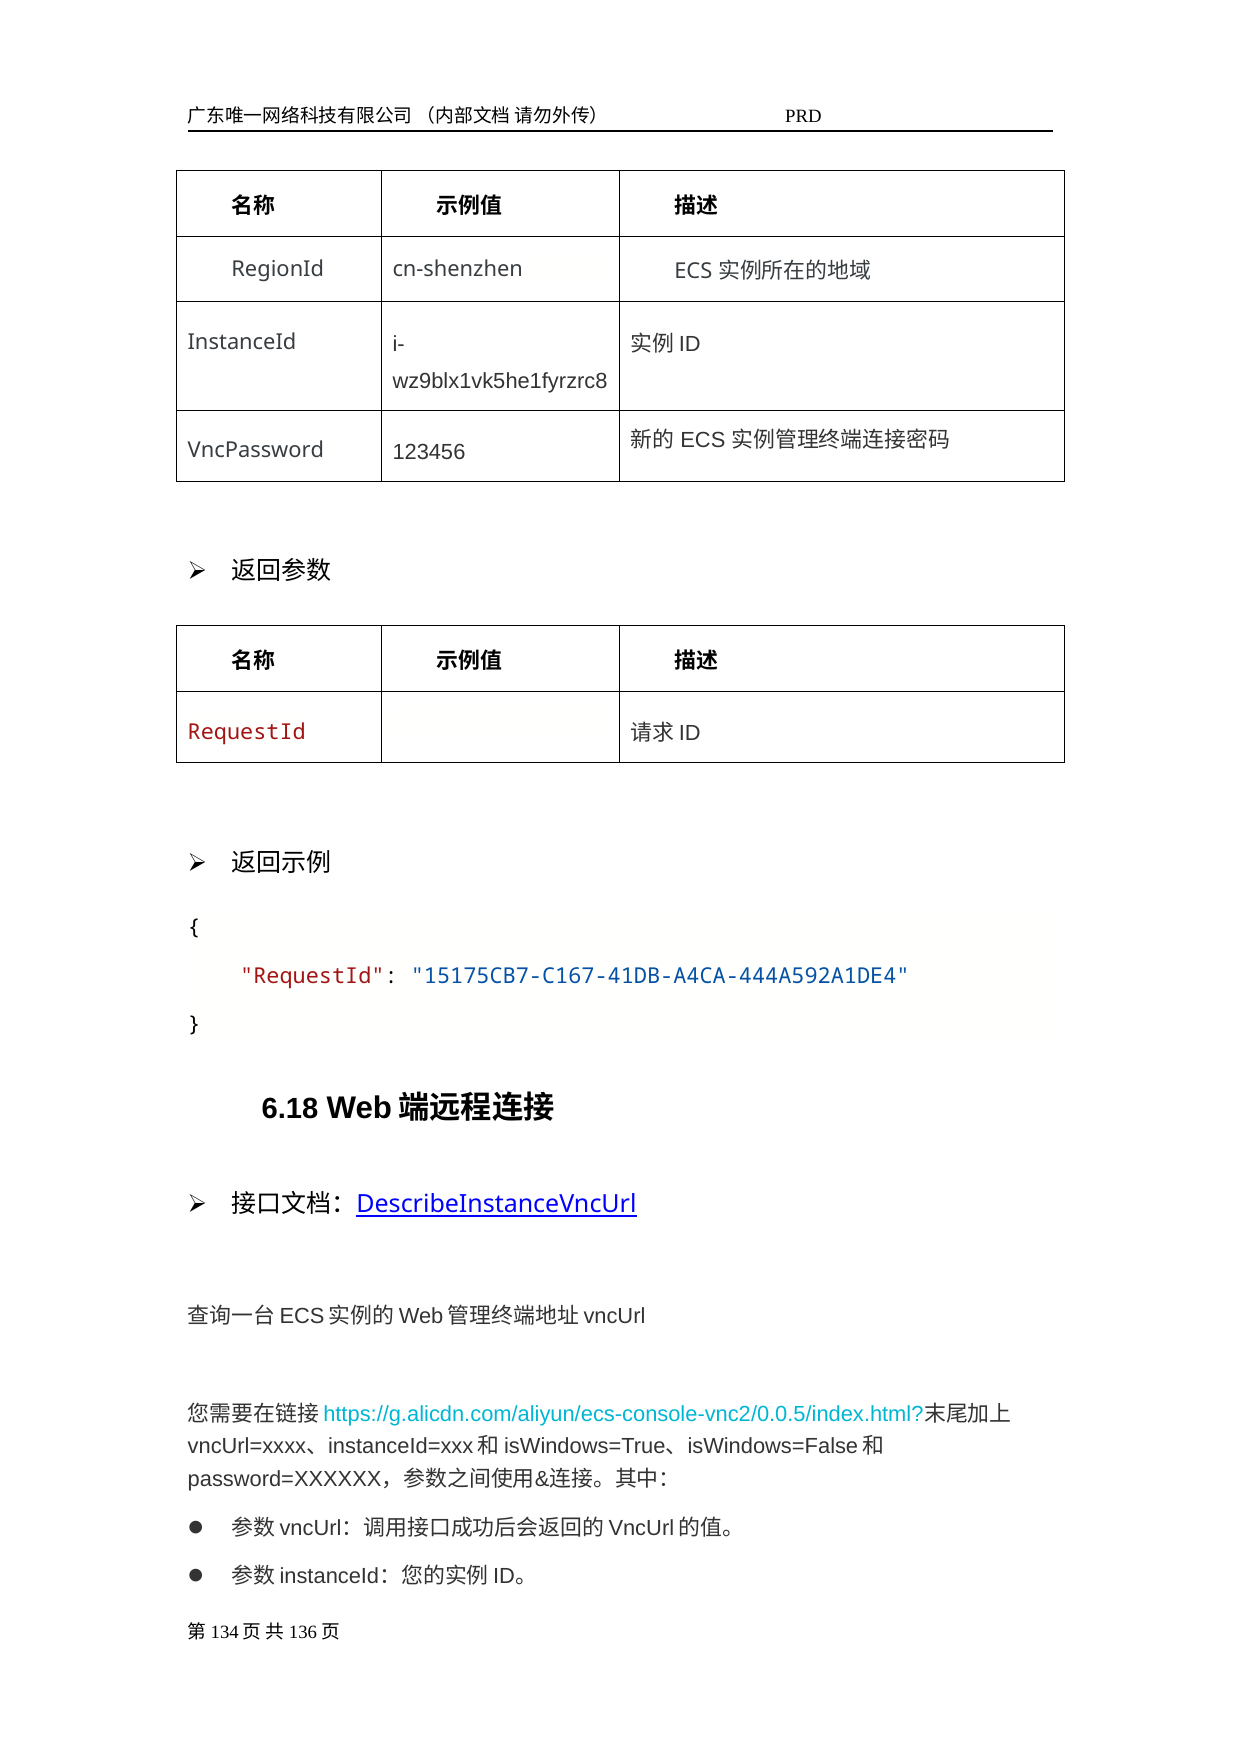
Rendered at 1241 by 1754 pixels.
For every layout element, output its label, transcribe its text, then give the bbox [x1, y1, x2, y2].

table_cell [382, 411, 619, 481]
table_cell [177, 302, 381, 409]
text } [187, 1007, 1053, 1039]
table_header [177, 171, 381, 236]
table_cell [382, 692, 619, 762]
list 返回示例 [187, 828, 1053, 893]
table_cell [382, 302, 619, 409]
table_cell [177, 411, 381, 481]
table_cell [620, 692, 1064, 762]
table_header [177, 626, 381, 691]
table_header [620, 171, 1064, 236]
text { [187, 909, 1053, 942]
list 参数instanceId：您的实例ID。 [187, 1559, 1053, 1592]
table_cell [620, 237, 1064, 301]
list 返回参数 [187, 536, 1053, 601]
list 接口文档：DescribeInstanceVncUrl [187, 1169, 1053, 1234]
text "RequestId": "15175CB7-C167-41DB-A4CA-444A592A1DE4" [187, 958, 1053, 991]
text 您需要在链接https://g.alicdn.com/aliyun/ecs-console-vnc2/0.0.5/index.html?末尾加上vncUrl=xxxx、instanceId=xxx和isWindows=True、isWindows=False和password=XXXXXX，参数之间使用&连接。其中： [187, 1397, 1053, 1494]
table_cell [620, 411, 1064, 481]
text 查询一台ECS实例的Web管理终端地址vncUrl [187, 1299, 1053, 1332]
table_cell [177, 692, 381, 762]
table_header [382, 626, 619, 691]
subtitle Web端远程连接 [261, 1072, 1053, 1137]
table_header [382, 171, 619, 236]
list 参数vncUrl：调用接口成功后会返回的VncUrl的值。 [187, 1511, 1053, 1543]
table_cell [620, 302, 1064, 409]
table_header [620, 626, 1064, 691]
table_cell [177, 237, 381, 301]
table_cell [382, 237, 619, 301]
